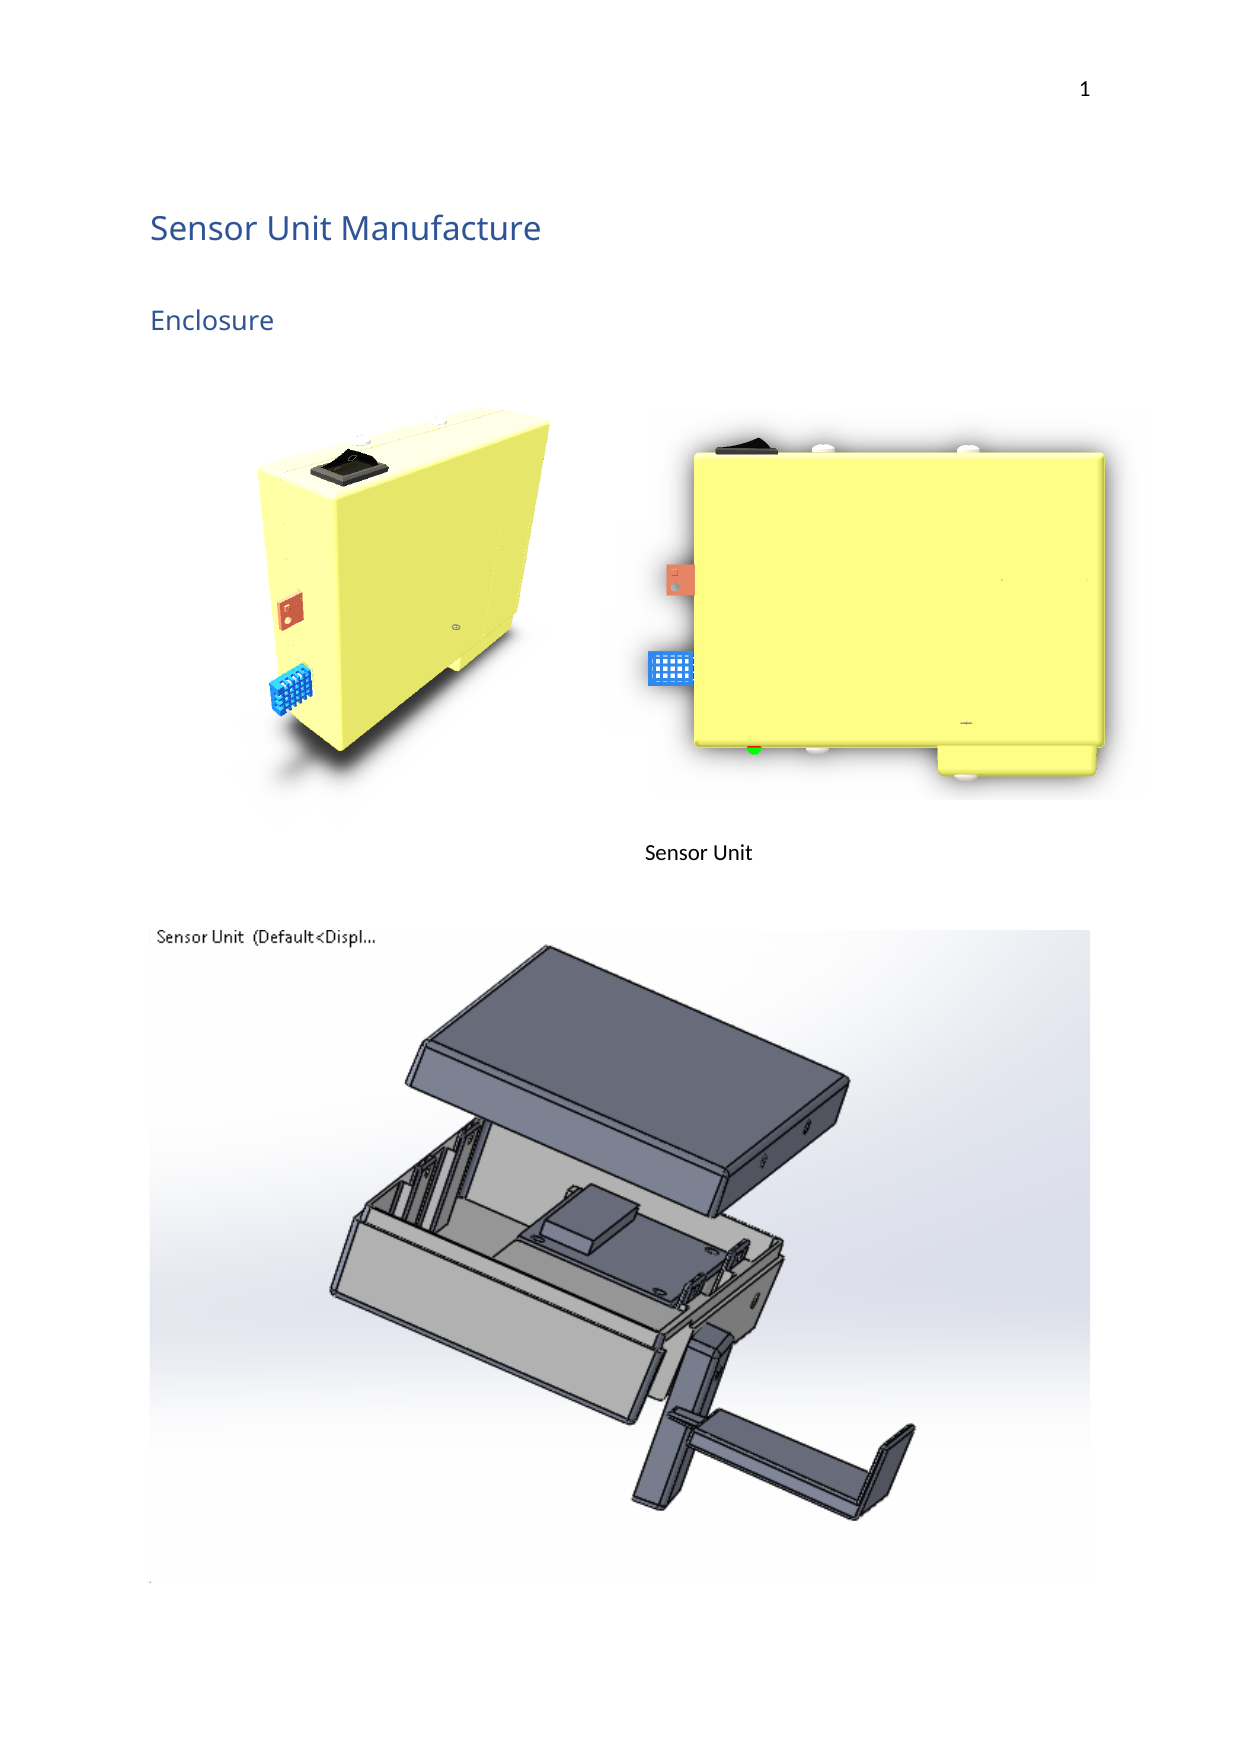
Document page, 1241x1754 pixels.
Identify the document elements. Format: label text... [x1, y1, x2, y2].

subtitle Enclosure [150, 301, 1090, 338]
picture [150, 357, 1197, 841]
subtitle Sensor Unit Manufacture [150, 205, 1090, 251]
picture [149, 930, 1091, 1583]
